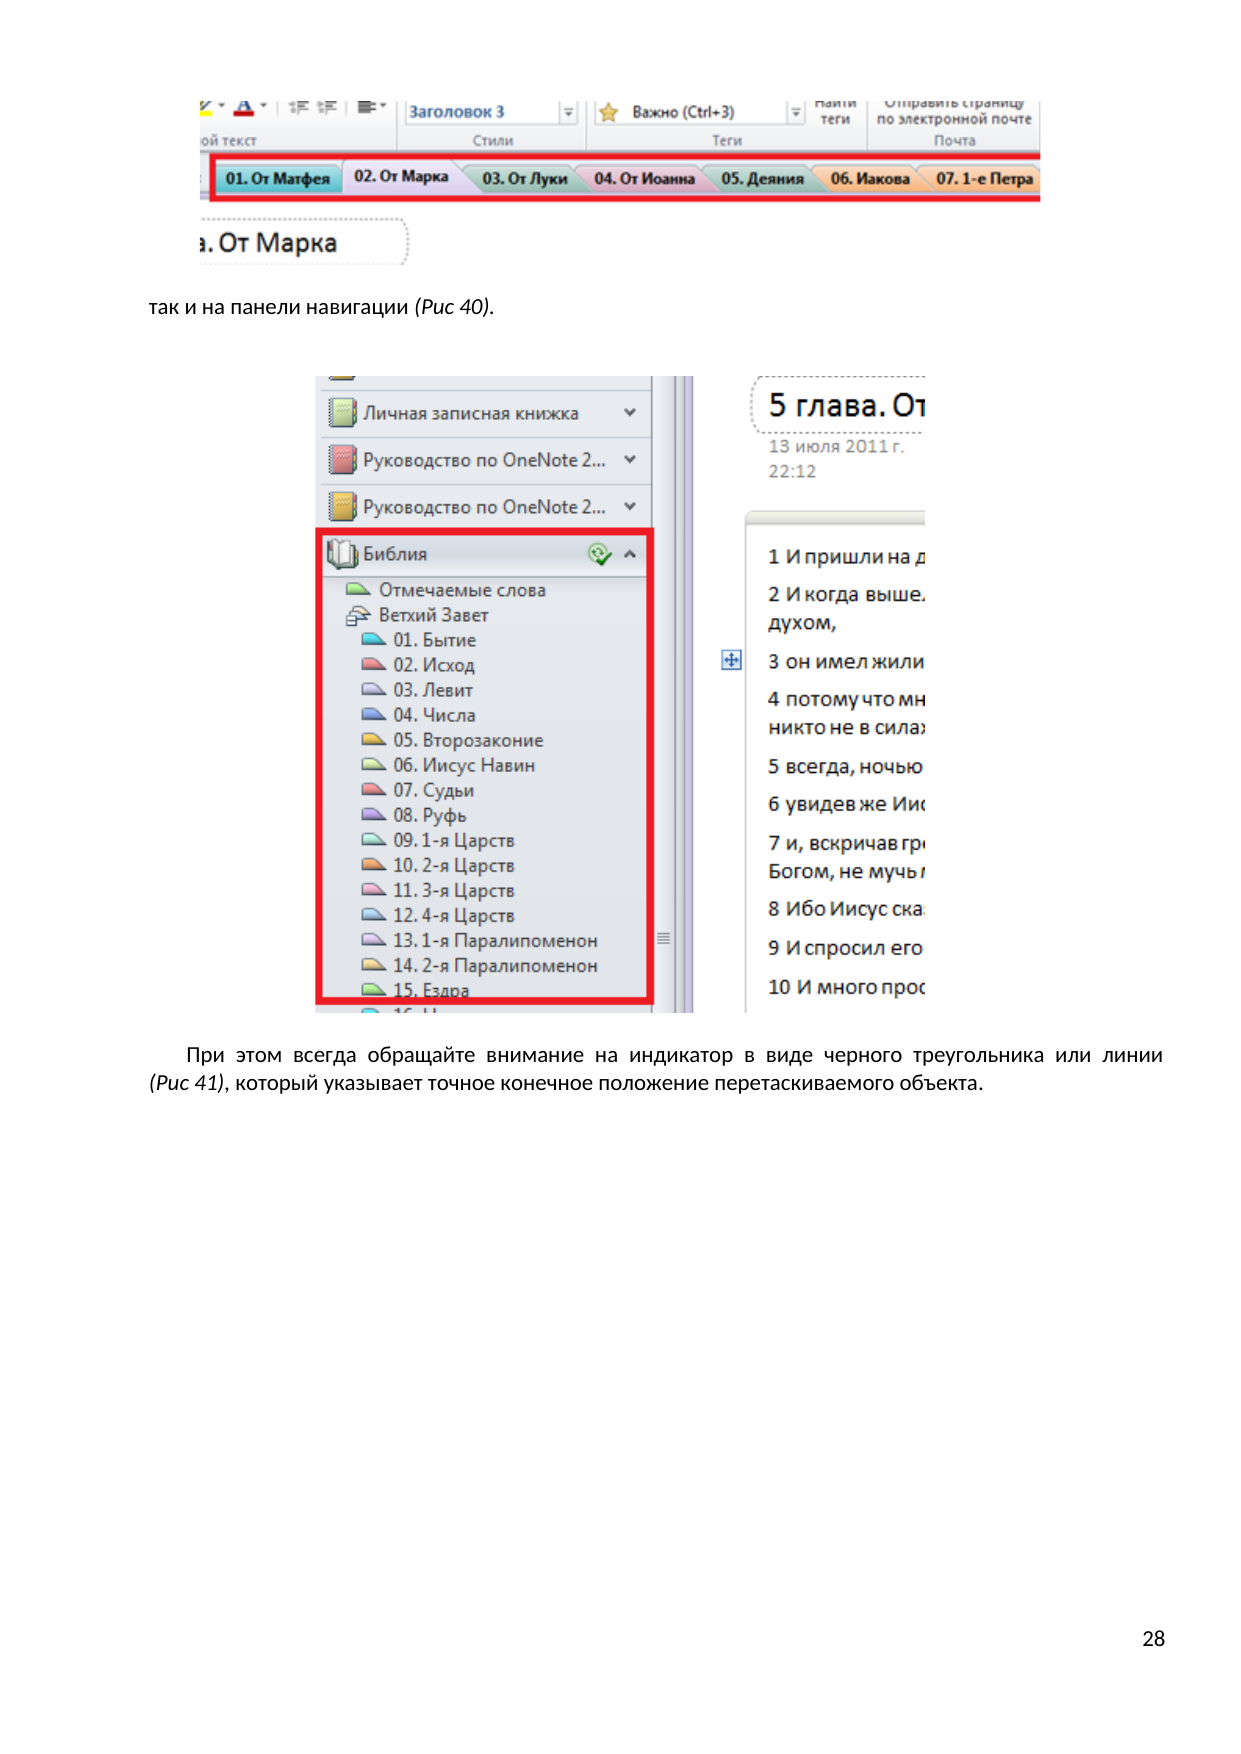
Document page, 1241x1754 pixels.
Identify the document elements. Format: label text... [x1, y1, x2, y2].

picture [199, 101, 1041, 265]
text При этом всегда обращайте внимание на индикатор в виде черного треугольника или линии (Рис 41), который указывает точное конечное положение перетаскиваемого объекта. [149, 1040, 1165, 1096]
picture [315, 376, 925, 1013]
text так и на панели навигации (Рис 40). [149, 292, 1165, 320]
